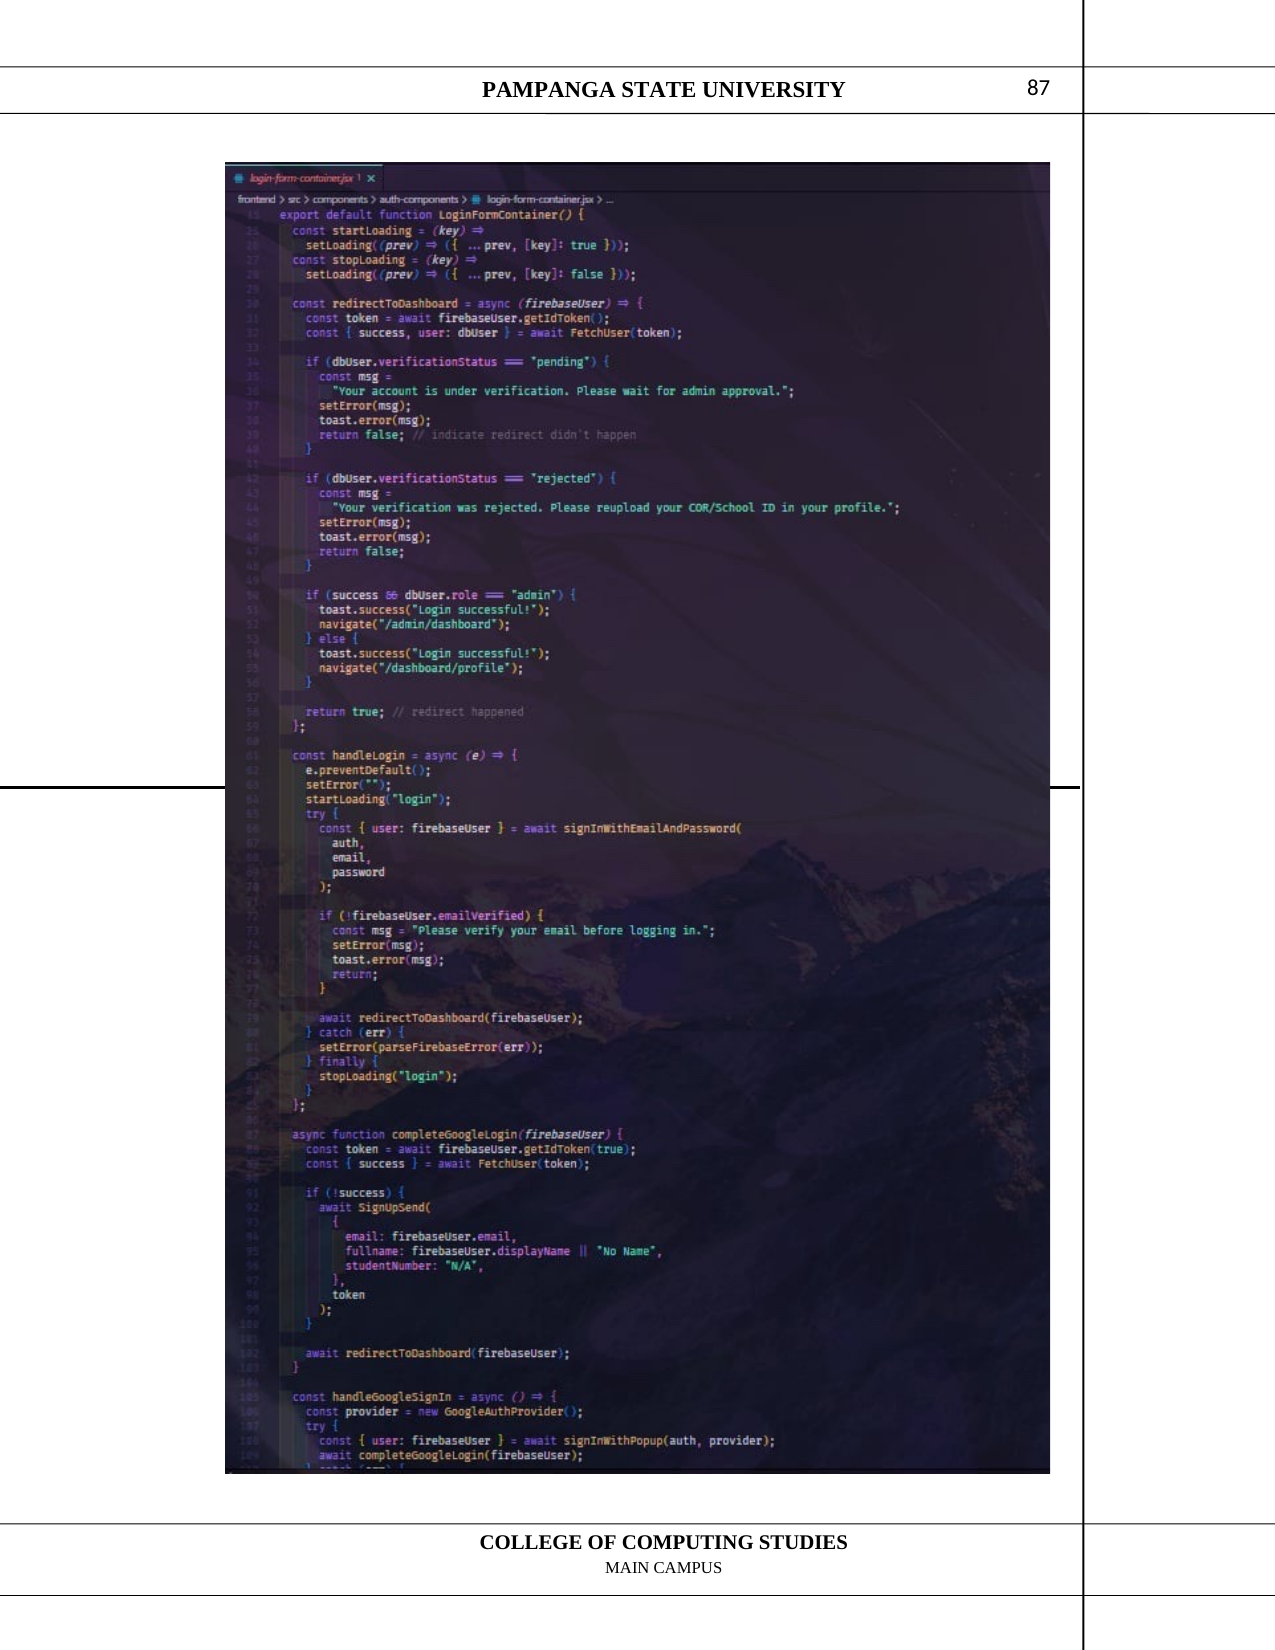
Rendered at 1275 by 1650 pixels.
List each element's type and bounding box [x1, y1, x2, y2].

picture [225, 162, 1050, 1474]
